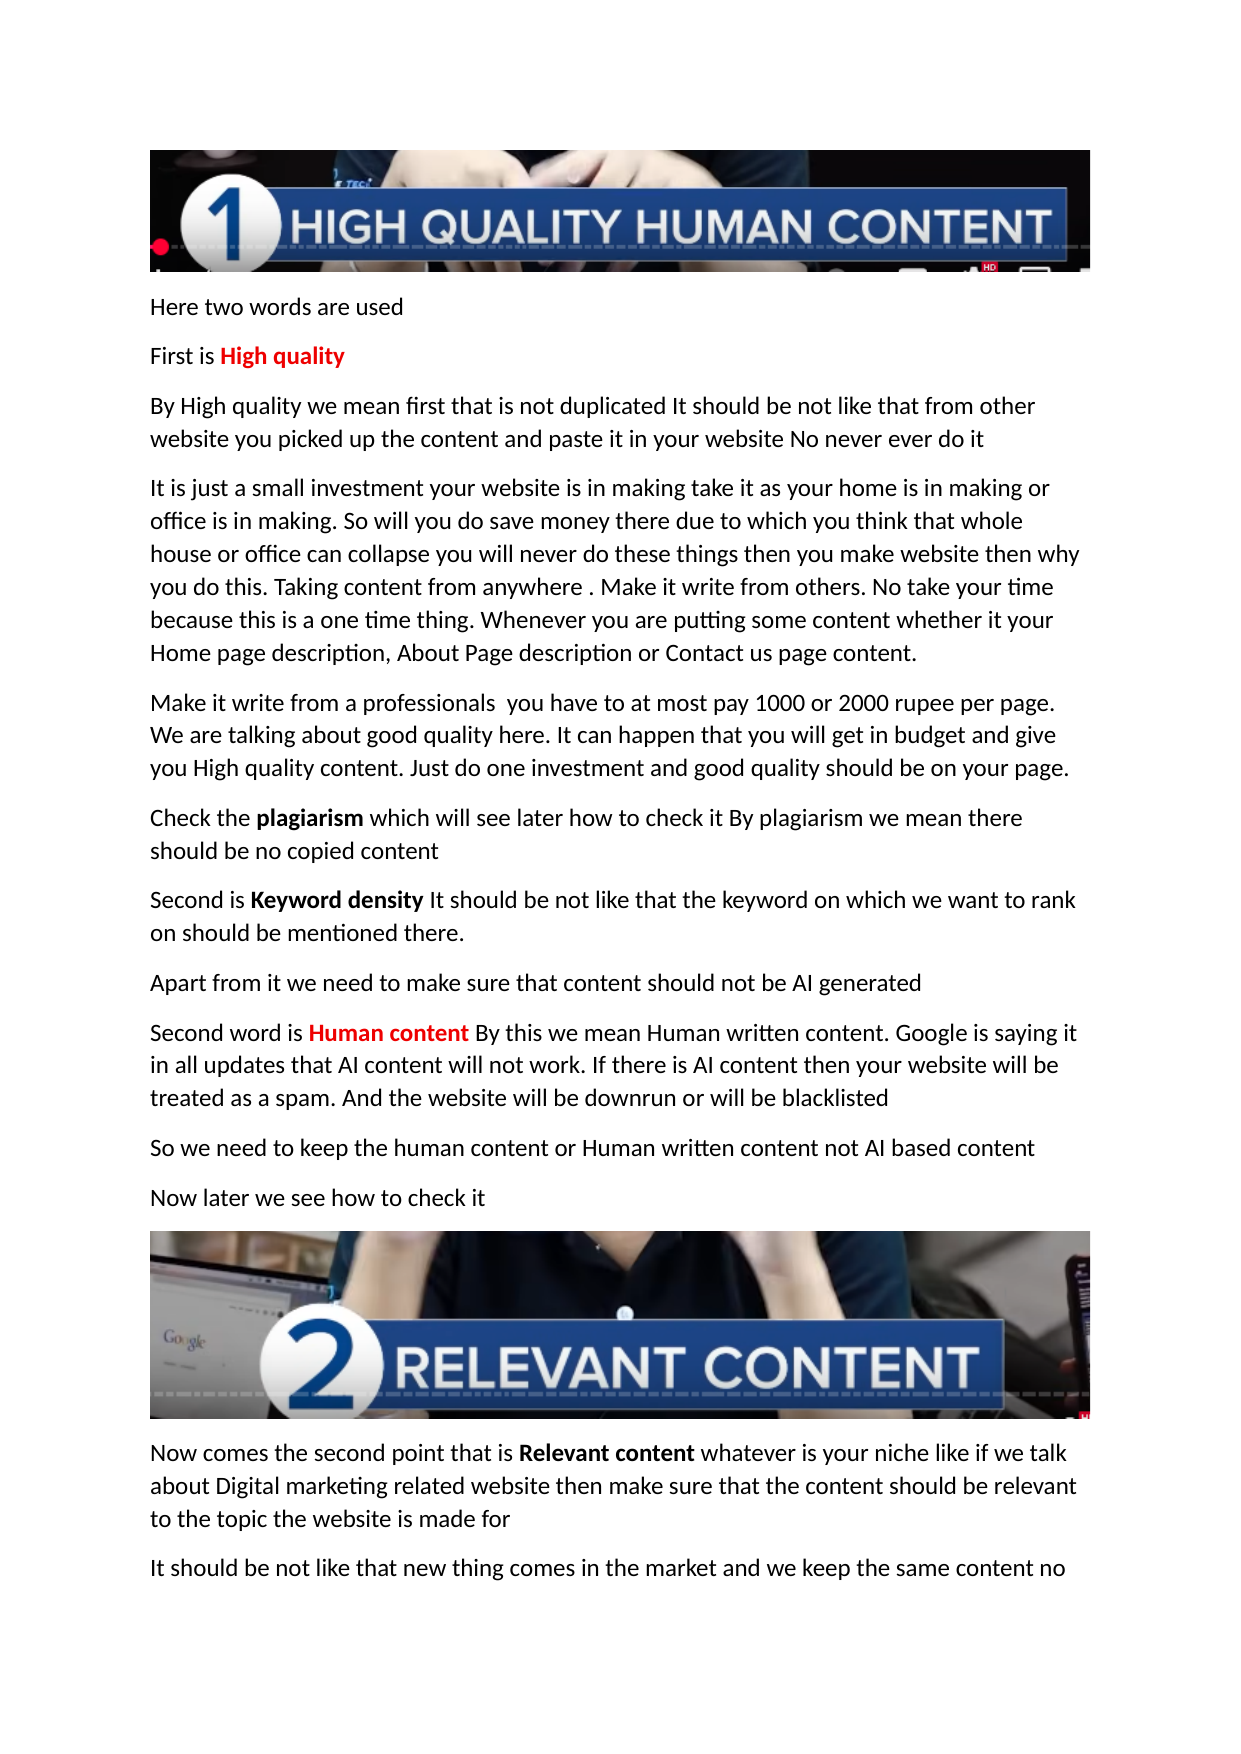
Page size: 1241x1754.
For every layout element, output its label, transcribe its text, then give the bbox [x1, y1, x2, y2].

text Now later we see how to check it [150, 1182, 1090, 1212]
text First is High quality [150, 340, 1090, 371]
text Apart from it we need to make sure that content should not be AI generated [150, 967, 1090, 998]
text By High quality we mean first that is not duplicated It should be not like that from other website you picked up the content and paste it in your website No never ever do it [150, 390, 1090, 453]
text It is just a small investment your website is in making take it as your home is in making or office is in making. So will you do save money there due to which you think that whole house or office can collapse you will never do these things then you make website then why you do this. Taking content from anywhere . Make it write from others. No take your time because this is a one time thing. Whenever you are putting some content whether it your Home page description, About Page description or Contact us page content. [150, 472, 1090, 668]
text Now comes the second point that is Relevant content whatever is your niche like if we talk about Digital marketing related website then make sure that the content should be relevant to the topic the website is made for [150, 1437, 1090, 1533]
text It should be not like that new thing comes in the market and we keep the same content no [150, 1552, 1090, 1583]
text Second is Keyword density It should be not like that the keyword on which we want to rank on should be mentioned there. [150, 884, 1090, 948]
text Make it write from a professionals you have to at most pay 1000 or 2000 rupee per page. We are talking about good quality here. It can happen that you will get in budget and give you High quality content. Just do one investment and good quality should be on your page. [150, 687, 1090, 783]
text So we need to keep the human content or Human written content not AI based content [150, 1132, 1090, 1163]
text Check the plagiarism which will see later how to check it By plagiarism we mean there should be no copied content [150, 802, 1090, 866]
picture [150, 1231, 1091, 1419]
text Here two words are used [150, 291, 1090, 321]
picture [150, 150, 1091, 272]
text Second word is Human content By this we mean Human written content. Google is saying it in all updates that AI content will not work. If there is AI content then your website will be treated as a spam. And the website will be downrun or will be blacklisted [150, 1017, 1090, 1113]
